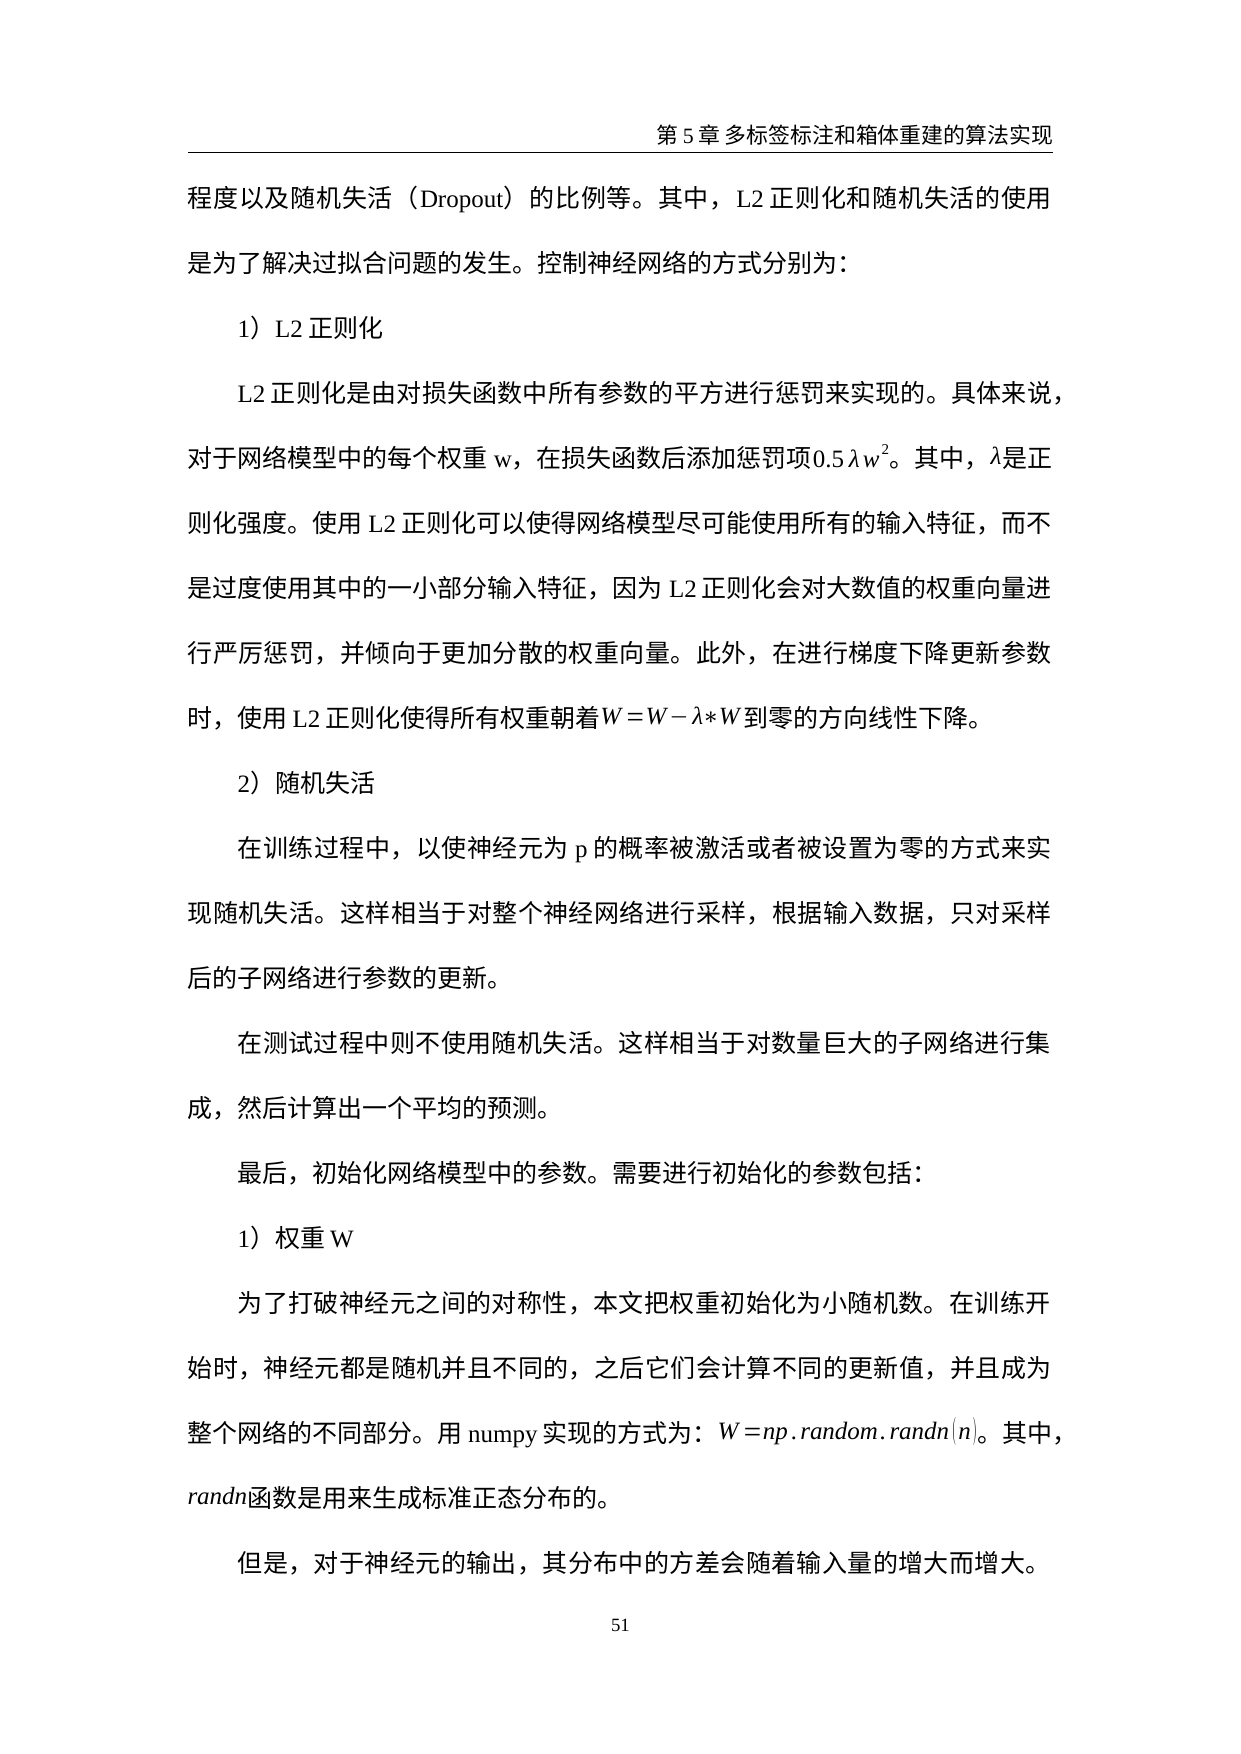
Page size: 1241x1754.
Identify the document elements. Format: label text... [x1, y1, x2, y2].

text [187, 164, 1053, 294]
text 1）L2正则化 [187, 294, 1053, 359]
text 在测试过程中则不使用随机失活。这样相当于对数量巨大的子网络进行集成，然后计算出一个平均的预测。 [187, 1009, 1053, 1139]
text 在训练过程中，以使神经元为p的概率被激活或者被设置为零的方式来实现随机失活。这样相当于对整个神经网络进行采样，根据输入数据，只对采样后的子网络进行参数的更新。 [187, 814, 1053, 1009]
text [187, 1529, 1053, 1594]
text L2正则化是由对损失函数中所有参数的平方进行惩罚来实现的。具体来说，对于网络模型中的每个权重w，在损失函数后添加惩罚项。其中，是正则化强度。使用L2正则化可以使得网络模型尽可能使用所有的输入特征，而不是过度使用其中的一小部分输入特征，因为L2正则化会对大数值的权重向量进行严厉惩罚，并倾向于更加分散的权重向量。此外，在进行梯度下降更新参数时，使用L2正则化使得所有权重朝着到零的方向线性下降。 [187, 359, 1053, 749]
text 最后，初始化网络模型中的参数。需要进行初始化的参数包括： [187, 1139, 1053, 1204]
text 2）随机失活 [187, 749, 1053, 814]
text 1）权重W [187, 1204, 1053, 1269]
text 为了打破神经元之间的对称性，本文把权重初始化为小随机数。在训练开始时，神经元都是随机并且不同的，之后它们会计算不同的更新值，并且成为整个网络的不同部分。用numpy实现的方式为：。其中，函数是用来生成标准正态分布的。 [187, 1269, 1053, 1529]
